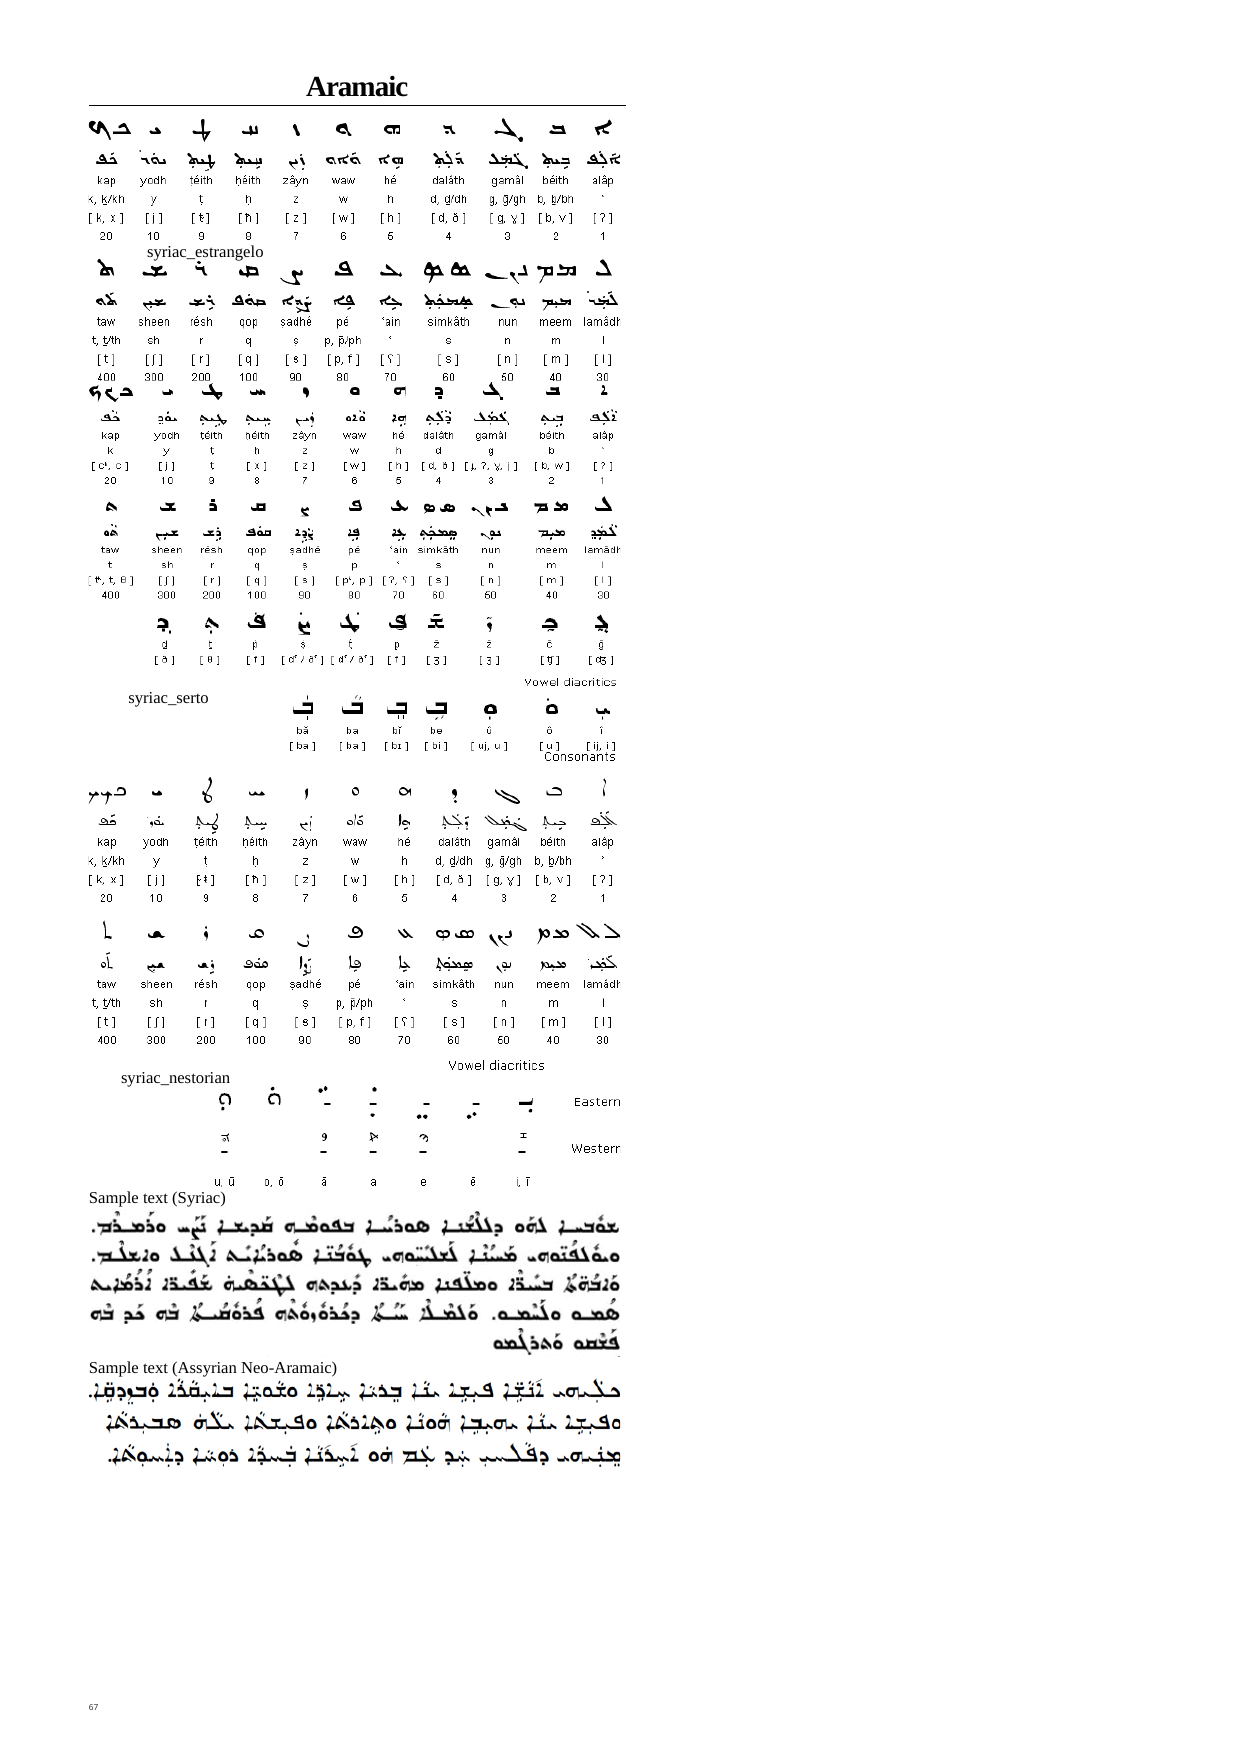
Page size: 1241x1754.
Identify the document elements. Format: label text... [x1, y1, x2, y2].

picture [88, 118, 621, 381]
picture [88, 1208, 621, 1357]
picture [88, 382, 621, 751]
picture [88, 1378, 621, 1467]
text Sample text (Syriac) [89, 1188, 626, 1207]
text Sample text (Assyrian Neo-Aramaic) [89, 1358, 626, 1377]
subtitle Aramaic [89, 69, 626, 105]
picture [88, 752, 621, 1187]
